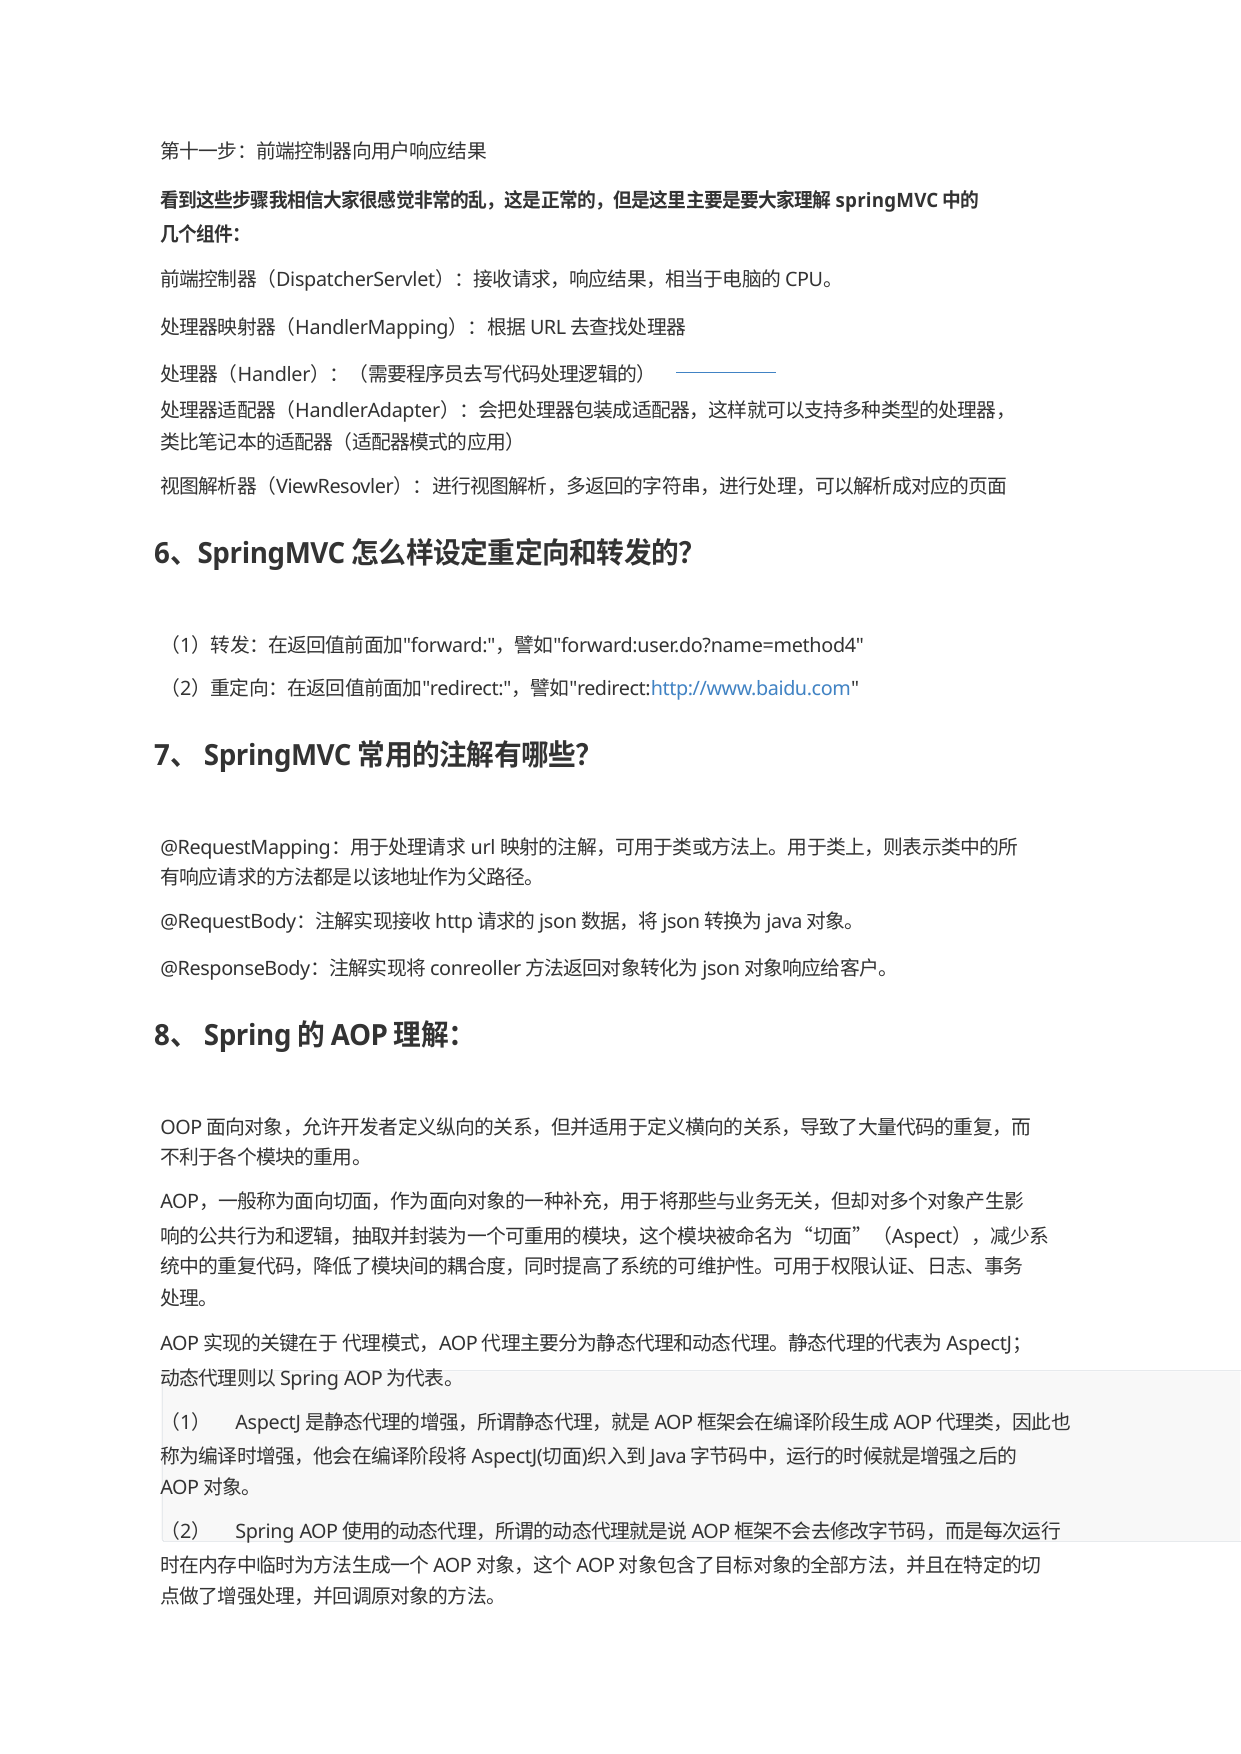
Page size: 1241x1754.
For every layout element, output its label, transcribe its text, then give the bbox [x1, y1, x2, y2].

text @RequestMapping：用于处理请求 url 映射的注解，可用于类或方法上。用于类上，则表示类中的所 [160, 832, 1124, 860]
text 时在内存中临时为方法生成一个AOP对象，这个AOP对象包含了目标对象的全部方法，并且在特定的切 [160, 1548, 1124, 1579]
text 几个组件： [160, 217, 1124, 248]
text @ResponseBody：注解实现将conreoller方法返回对象转化为json对象响应给客户。 [160, 938, 1124, 985]
text AOP对象。 [160, 1470, 1124, 1501]
text 第十一步：前端控制器向用户响应结果 [160, 121, 1124, 168]
text 点做了增强处理，并回调原对象的方法。 [160, 1579, 1124, 1610]
text 动态代理则以Spring AOP为代表。 [160, 1360, 1124, 1392]
text 处理器适配器（HandlerAdapter）：会把处理器包装成适配器，这样就可以支持多种类型的处理器， [160, 391, 1124, 425]
text （1）转发：在返回值前面加"forward:"，譬如"forward:user.do?name=method4" [160, 630, 1124, 658]
text 响的公共行为和逻辑，抽取并封装为一个可重用的模块，这个模块被命名为“切面”（Aspect），减少系 [160, 1218, 1124, 1249]
subtitle 8、 Spring的AOP理解： [154, 1012, 1124, 1054]
text 前端控制器（DispatcherServlet）：接收请求，响应结果，相当于电脑的CPU。 [160, 248, 1124, 296]
list Spring AOP使用的动态代理，所谓的动态代理就是说AOP框架不会去修改字节码，而是每次运行 [160, 1501, 1124, 1548]
text 处理器映射器（HandlerMapping）：根据URL去查找处理器 [160, 296, 1124, 344]
text （2）重定向：在返回值前面加"redirect:"，譬如"redirect:http://www.baidu.com" [160, 658, 1124, 705]
list AspectJ是静态代理的增强，所谓静态代理，就是AOP框架会在编译阶段生成AOP代理类，因此也 [160, 1392, 1124, 1438]
text 视图解析器（ViewResovler）：进行视图解析，多返回的字符串，进行处理，可以解析成对应的页面 [160, 455, 1124, 503]
text 不利于各个模块的重用。 [160, 1140, 1124, 1171]
subtitle 7、 SpringMVC常用的注解有哪些？ [154, 732, 1124, 774]
text 称为编译时增强，他会在编译阶段将AspectJ(切面)织入到Java字节码中，运行的时候就是增强之后的 [160, 1438, 1124, 1470]
text 有响应请求的方法都是以该地址作为父路径。 [160, 860, 1124, 891]
text 类比笔记本的适配器（适配器模式的应用） [160, 425, 1124, 455]
text 处理器（Handler）：（需要程序员去写代码处理逻辑的） [160, 344, 1124, 391]
text 统中的重复代码，降低了模块间的耦合度，同时提高了系统的可维护性。可用于权限认证、日志、事务 [160, 1249, 1124, 1280]
subtitle 6、SpringMVC怎么样设定重定向和转发的？ [154, 530, 1124, 572]
text AOP实现的关键在于 代理模式，AOP代理主要分为静态代理和动态代理。静态代理的代表为AspectJ； [160, 1311, 1124, 1360]
text @RequestBody：注解实现接收http请求的json数据，将json转换为java对象。 [160, 891, 1124, 938]
text OOP面向对象，允许开发者定义纵向的关系，但并适用于定义横向的关系，导致了大量代码的重复，而 [160, 1112, 1124, 1140]
text 处理。 [160, 1280, 1124, 1311]
text AOP，一般称为面向切面，作为面向对象的一种补充，用于将那些与业务无关，但却对多个对象产生影 [160, 1171, 1124, 1218]
text 看到这些步骤我相信大家很感觉非常的乱，这是正常的，但是这里主要是要大家理解springMVC中的 [160, 168, 1124, 217]
